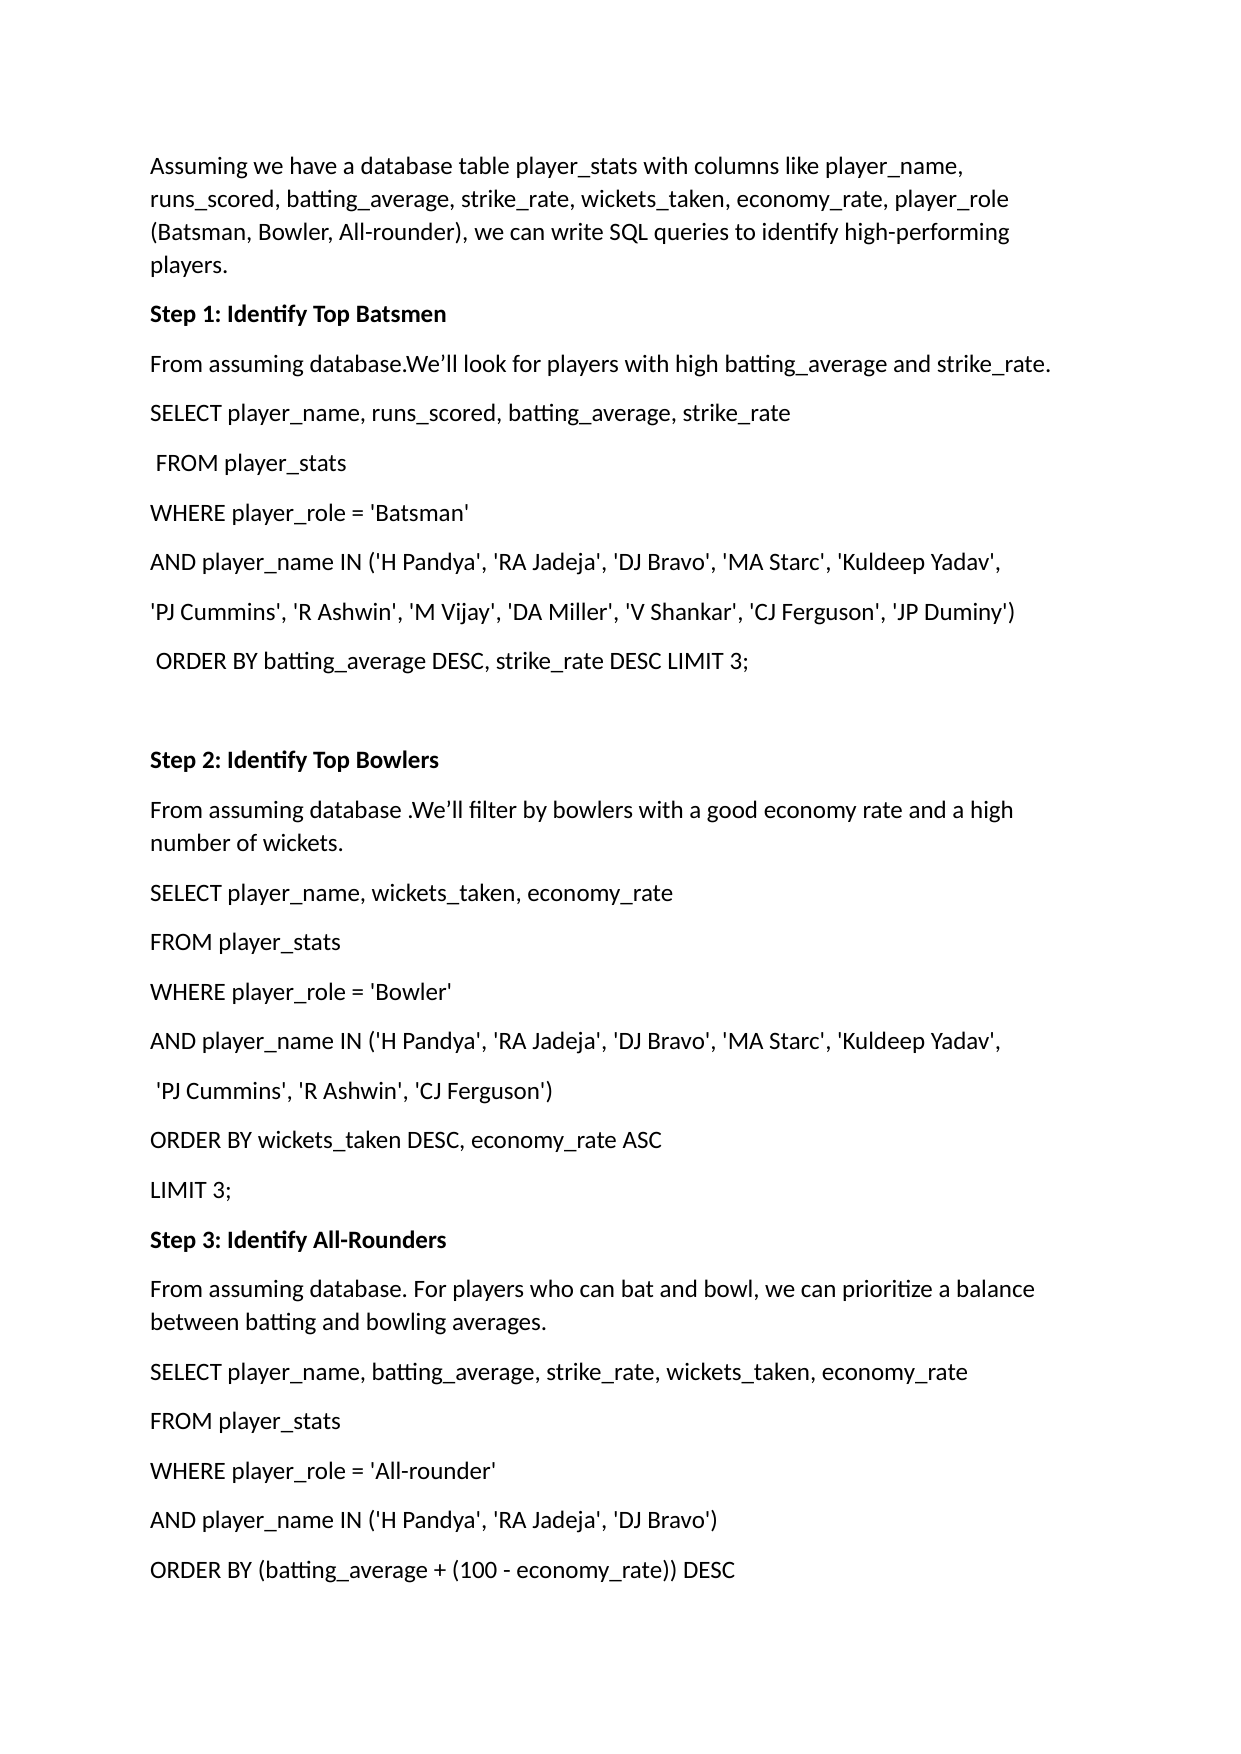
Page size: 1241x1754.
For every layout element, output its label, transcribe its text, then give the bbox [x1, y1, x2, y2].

text FROM player_stats [150, 447, 1090, 478]
text From assuming database .We’ll filter by bowlers with a good economy rate and a high number of wickets. [150, 794, 1090, 858]
text ORDER BY wickets_taken DESC, economy_rate ASC [150, 1124, 1090, 1155]
text Assuming we have a database table player_stats with columns like player_name, runs_scored, batting_average, strike_rate, wickets_taken, economy_rate, player_role (Batsman, Bowler, All-rounder), we can write SQL queries to identify high-performing players. [150, 150, 1090, 279]
text WHERE player_role = 'All-rounder' [150, 1455, 1090, 1486]
text SELECT player_name, wickets_taken, economy_rate [150, 877, 1090, 907]
text From assuming database. For players who can bat and bowl, we can prioritize a balance between batting and bowling averages. [150, 1273, 1090, 1337]
text WHERE player_role = 'Batsman' [150, 497, 1090, 527]
text FROM player_stats [150, 926, 1090, 957]
text SELECT player_name, runs_scored, batting_average, strike_rate [150, 397, 1090, 428]
text 'PJ Cummins', 'R Ashwin', 'CJ Ferguson') [150, 1075, 1090, 1106]
text ORDER BY (batting_average + (100 - economy_rate)) DESC [150, 1554, 1090, 1585]
text From assuming database.We’ll look for players with high batting_average and strike_rate. [150, 348, 1090, 378]
text WHERE player_role = 'Bowler' [150, 976, 1090, 1006]
text Step 1: Identify Top Batsmen [150, 298, 1090, 329]
text AND player_name IN ('H Pandya', 'RA Jadeja', 'DJ Bravo', 'MA Starc', 'Kuldeep Yadav', [150, 546, 1090, 577]
text LIMIT 3; [150, 1174, 1090, 1205]
text ORDER BY batting_average DESC, strike_rate DESC LIMIT 3; [150, 645, 1090, 676]
text SELECT player_name, batting_average, strike_rate, wickets_taken, economy_rate [150, 1356, 1090, 1386]
text Step 2: Identify Top Bowlers [150, 744, 1090, 775]
text 'PJ Cummins', 'R Ashwin', 'M Vijay', 'DA Miller', 'V Shankar', 'CJ Ferguson', 'JP Duminy') [150, 596, 1090, 626]
text Step 3: Identify All-Rounders [150, 1224, 1090, 1254]
text FROM player_stats [150, 1405, 1090, 1436]
text AND player_name IN ('H Pandya', 'RA Jadeja', 'DJ Bravo', 'MA Starc', 'Kuldeep Yadav', [150, 1025, 1090, 1056]
text AND player_name IN ('H Pandya', 'RA Jadeja', 'DJ Bravo') [150, 1504, 1090, 1535]
